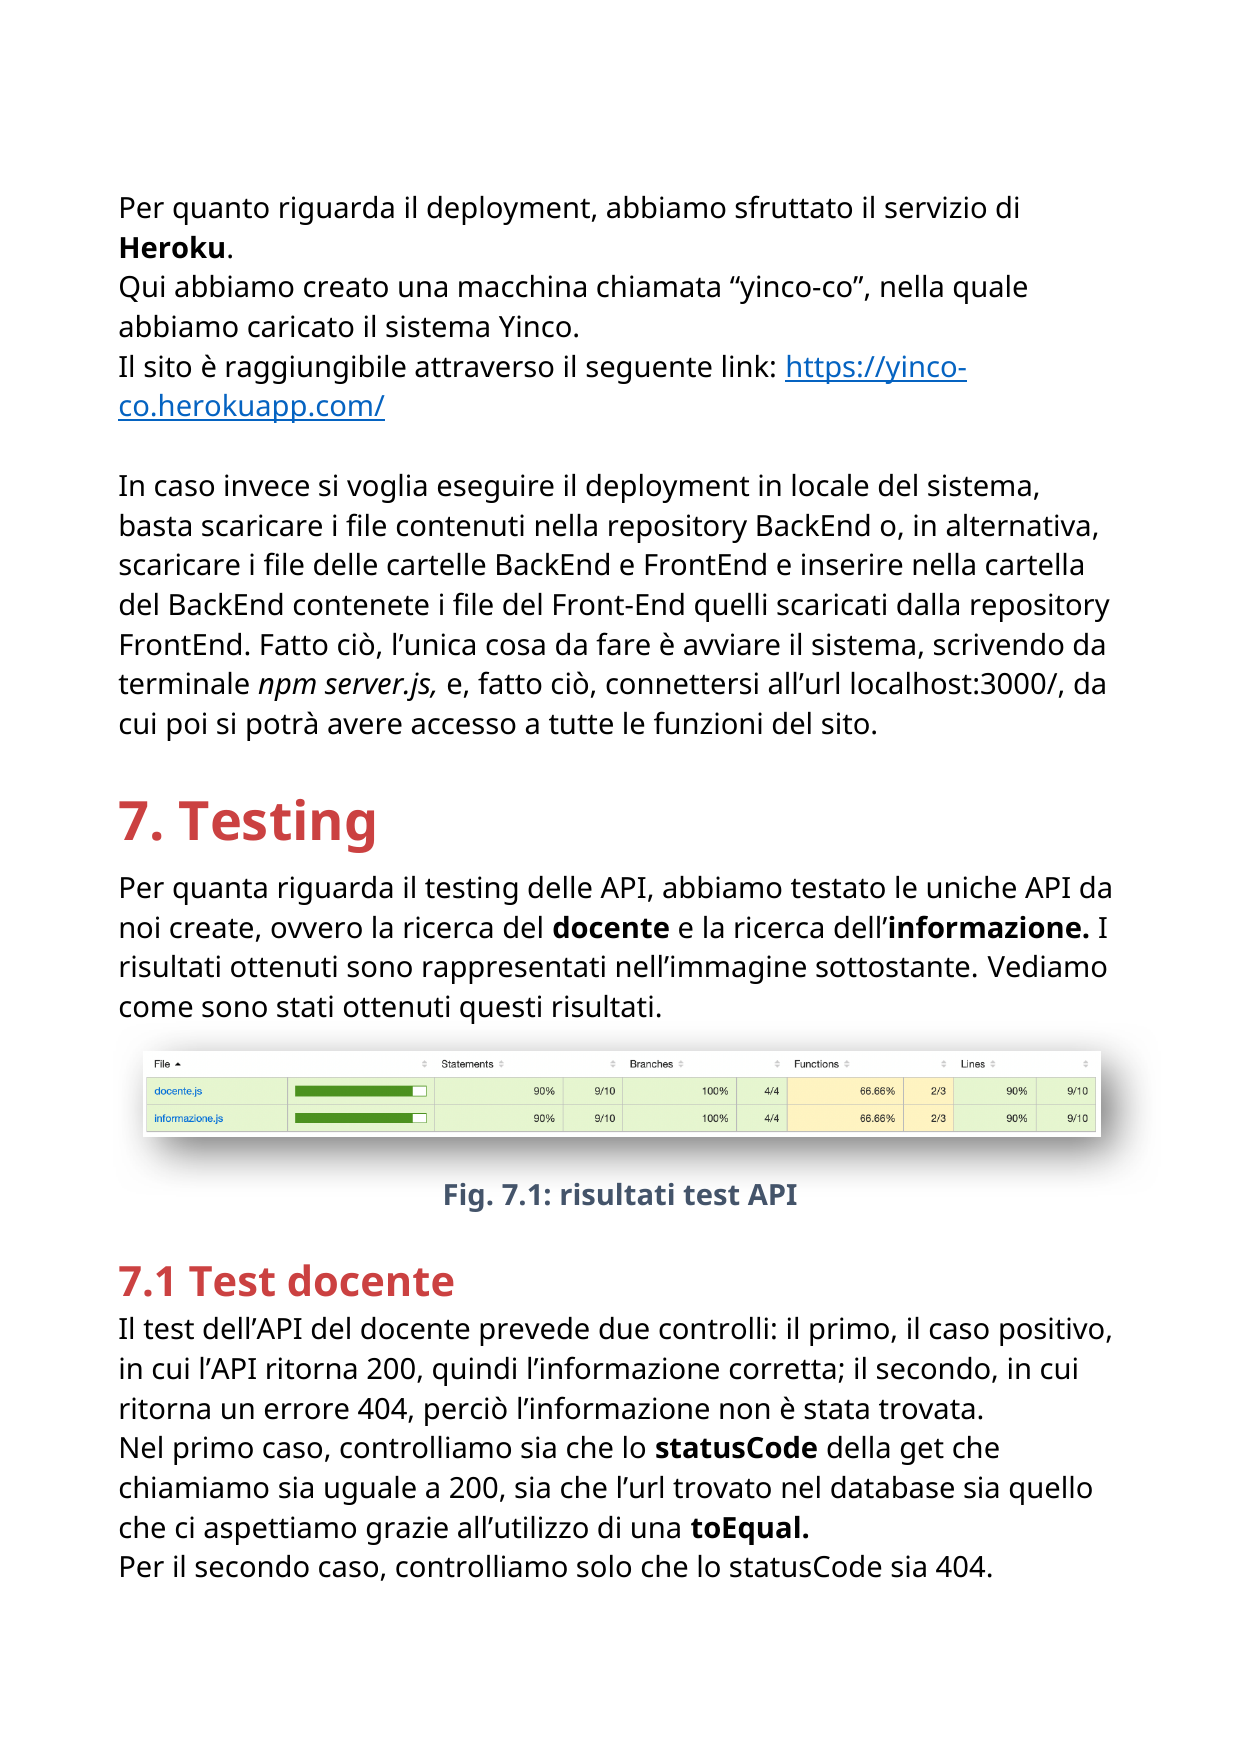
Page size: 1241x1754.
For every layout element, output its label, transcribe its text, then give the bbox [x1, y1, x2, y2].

text Nel primo caso, controlliamo sia che lo statusCode della get che chiamiamo sia uguale a 200, sia che l’url trovato nel database sia quello che ci aspettiamo grazie all’utilizzo di una toEqual. [118, 1428, 1122, 1547]
text Il sito è raggiungibile attraverso il seguente link: https://yinco-co.herokuapp.com/ [118, 346, 1122, 425]
text Il test dell’API del docente prevede due controlli: il primo, il caso positivo, in cui l’API ritorna 200, quindi l’informazione corretta; il secondo, in cui ritorna un errore 404, perciò l’informazione non è stata trovata. [118, 1308, 1122, 1428]
picture [143, 1051, 1101, 1137]
text In caso invece si voglia eseguire il deployment in locale del sistema, basta scaricare i file contenuti nella repository BackEnd o, in alternativa, scaricare i file delle cartelle BackEnd e FrontEnd e inserire nella cartella del BackEnd contenete i file del Front-End quelli scaricati dalla repository FrontEnd. Fatto ciò, l’unica cosa da fare è avviare il sistema, scrivendo da terminale npm server.js, e, fatto ciò, connettersi all’url localhost:3000/, da cui poi si potrà avere accesso a tutte le funzioni del sito. [118, 465, 1122, 743]
text 7.1 Test docente [118, 1252, 1122, 1308]
text Per quanto riguarda il deployment, abbiamo sfruttato il servizio di Heroku. [234, 187, 1122, 267]
text Per quanta riguarda il testing delle API, abbiamo testato le uniche API da noi create, ovvero la ricerca del docente e la ricerca dell’informazione. I risultati ottenuti sono rappresentati nell’immagine sottostante. Vediamo come sono stati ottenuti questi risultati. [118, 867, 1122, 1026]
text Qui abbiamo creato una macchina chiamata “yinco-co”, nella quale abbiamo caricato il sistema Yinco. [581, 267, 1122, 346]
text Per il secondo caso, controlliamo solo che lo statusCode sia 404. [118, 1547, 1122, 1586]
text 7. Testing [118, 783, 1122, 856]
